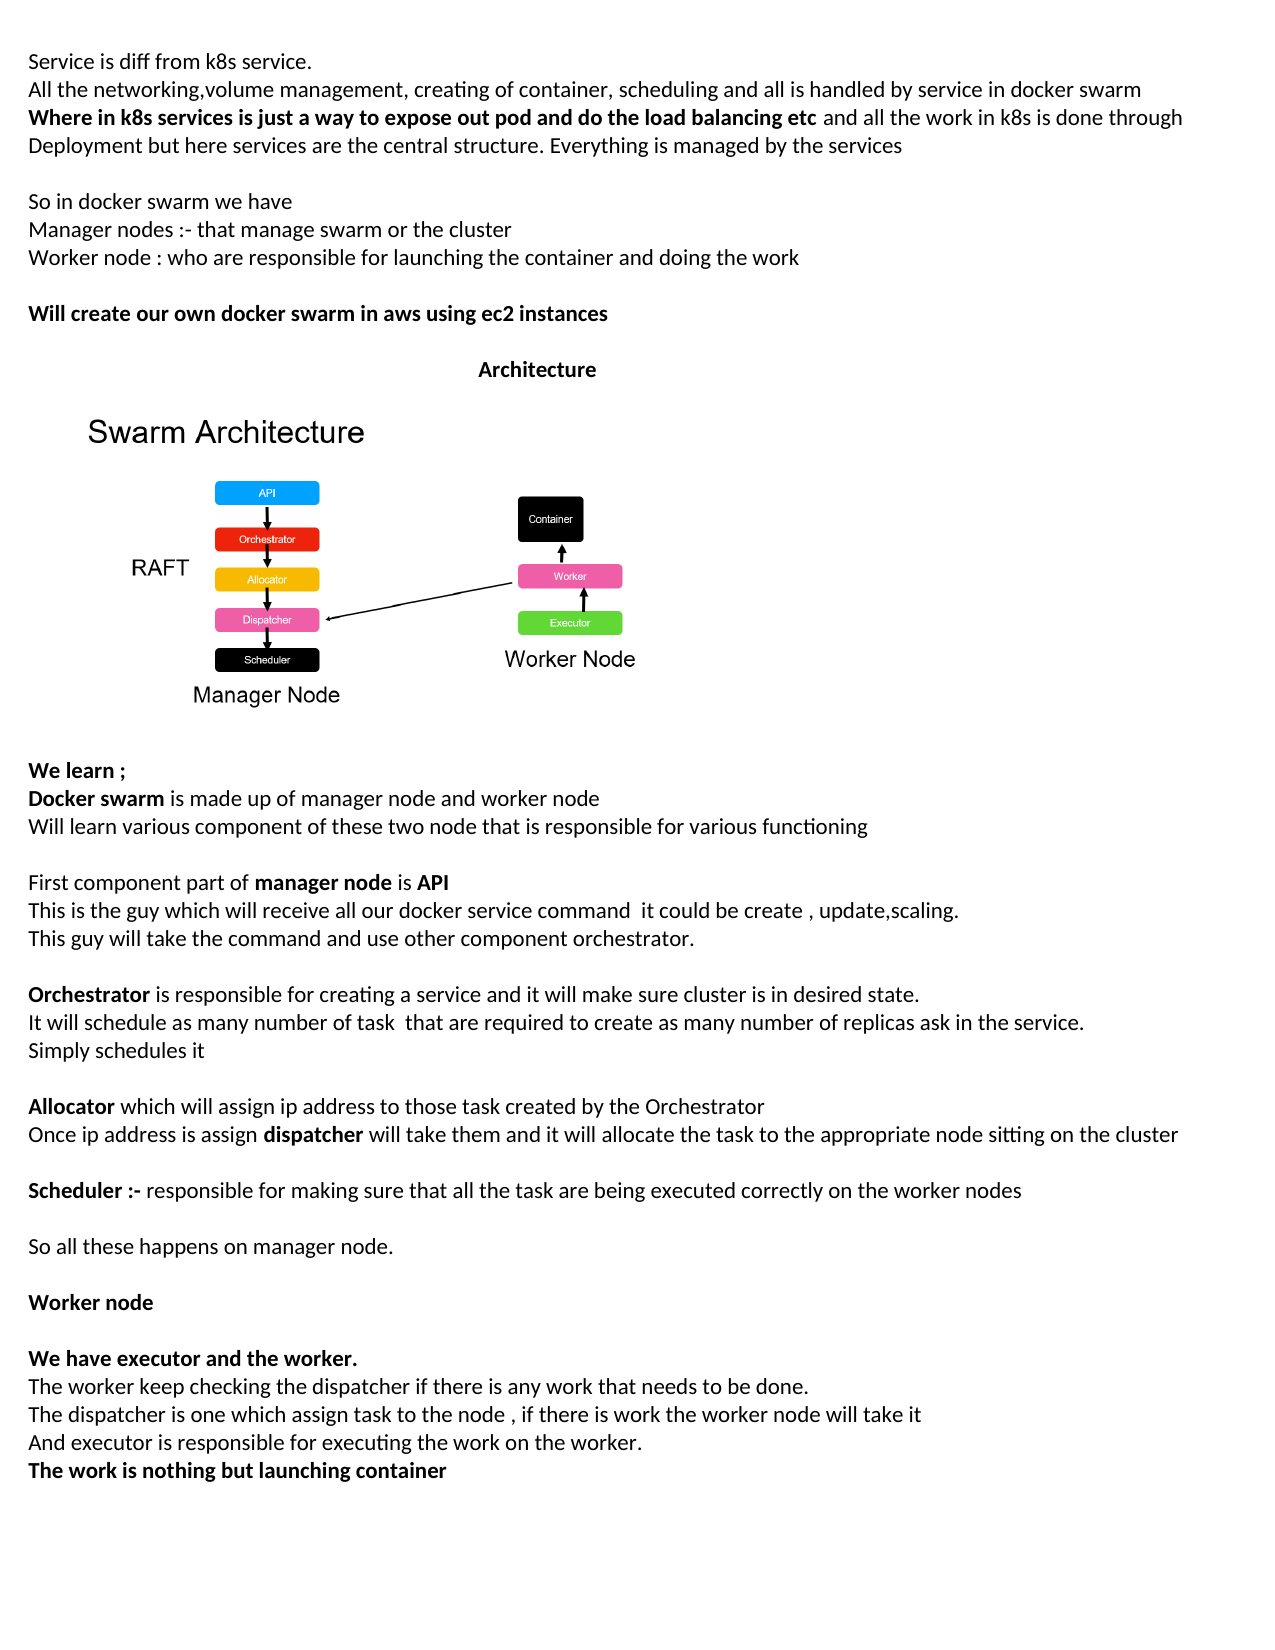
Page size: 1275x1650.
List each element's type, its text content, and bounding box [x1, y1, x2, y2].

text Where in k8s services is just a way to expose out pod and do the load balancing etc and all the work in k8s is done through [28, 103, 1247, 131]
text Service is diff from k8s service. [28, 47, 1247, 75]
text So in docker swarm we have [28, 187, 1247, 215]
text Deployment but here services are the central structure. Everything is managed by the services [28, 131, 1247, 159]
text Architecture [478, 355, 1247, 383]
text The work is nothing but launching container [28, 1456, 1247, 1484]
text It will schedule as many number of task that are required to create as many number of replicas ask in the service. [28, 1008, 1247, 1036]
text This guy will take the command and use other component orchestrator. [28, 924, 1247, 952]
text Simply schedules it [28, 1036, 1247, 1064]
text Scheduler :- responsible for making sure that all the task are being executed correctly on the worker nodes [28, 1176, 1247, 1204]
text Worker node [28, 1288, 1247, 1316]
text Once ip address is assign dispatcher will take them and it will allocate the task to the appropriate node sitting on the cluster [28, 1120, 1247, 1148]
text The dispatcher is one which assign task to the node , if there is work the worker node will take it [28, 1400, 1247, 1428]
text Allocator which will assign ip address to those task created by the Orchestrator [28, 1092, 1247, 1120]
text So all these happens on manager node. [28, 1232, 1247, 1260]
text The worker keep checking the dispatcher if there is any work that needs to be done. [28, 1372, 1247, 1400]
text Will create our own docker swarm in aws using ec2 instances [28, 299, 1247, 327]
text Will learn various component of these two node that is responsible for various functioning [28, 812, 1247, 840]
text This is the guy which will receive all our docker service command it could be create , update,scaling. [28, 896, 1247, 924]
text Docker swarm is made up of manager node and worker node [28, 784, 1247, 812]
text All the networking,volume management, creating of container, scheduling and all is handled by service in docker swarm [28, 75, 1247, 103]
text And executor is responsible for executing the work on the worker. [28, 1428, 1247, 1456]
text Worker node : who are responsible for launching the container and doing the work [28, 243, 1247, 271]
text We have executor and the worker. [28, 1344, 1247, 1372]
text We learn ; [28, 756, 1247, 784]
text Orchestrator is responsible for creating a service and it will make sure cluster is in desired state. [28, 980, 1247, 1008]
text Manager nodes :- that manage swarm or the cluster [28, 215, 1247, 243]
picture [84, 411, 652, 728]
text First component part of manager node is API [28, 868, 1247, 896]
